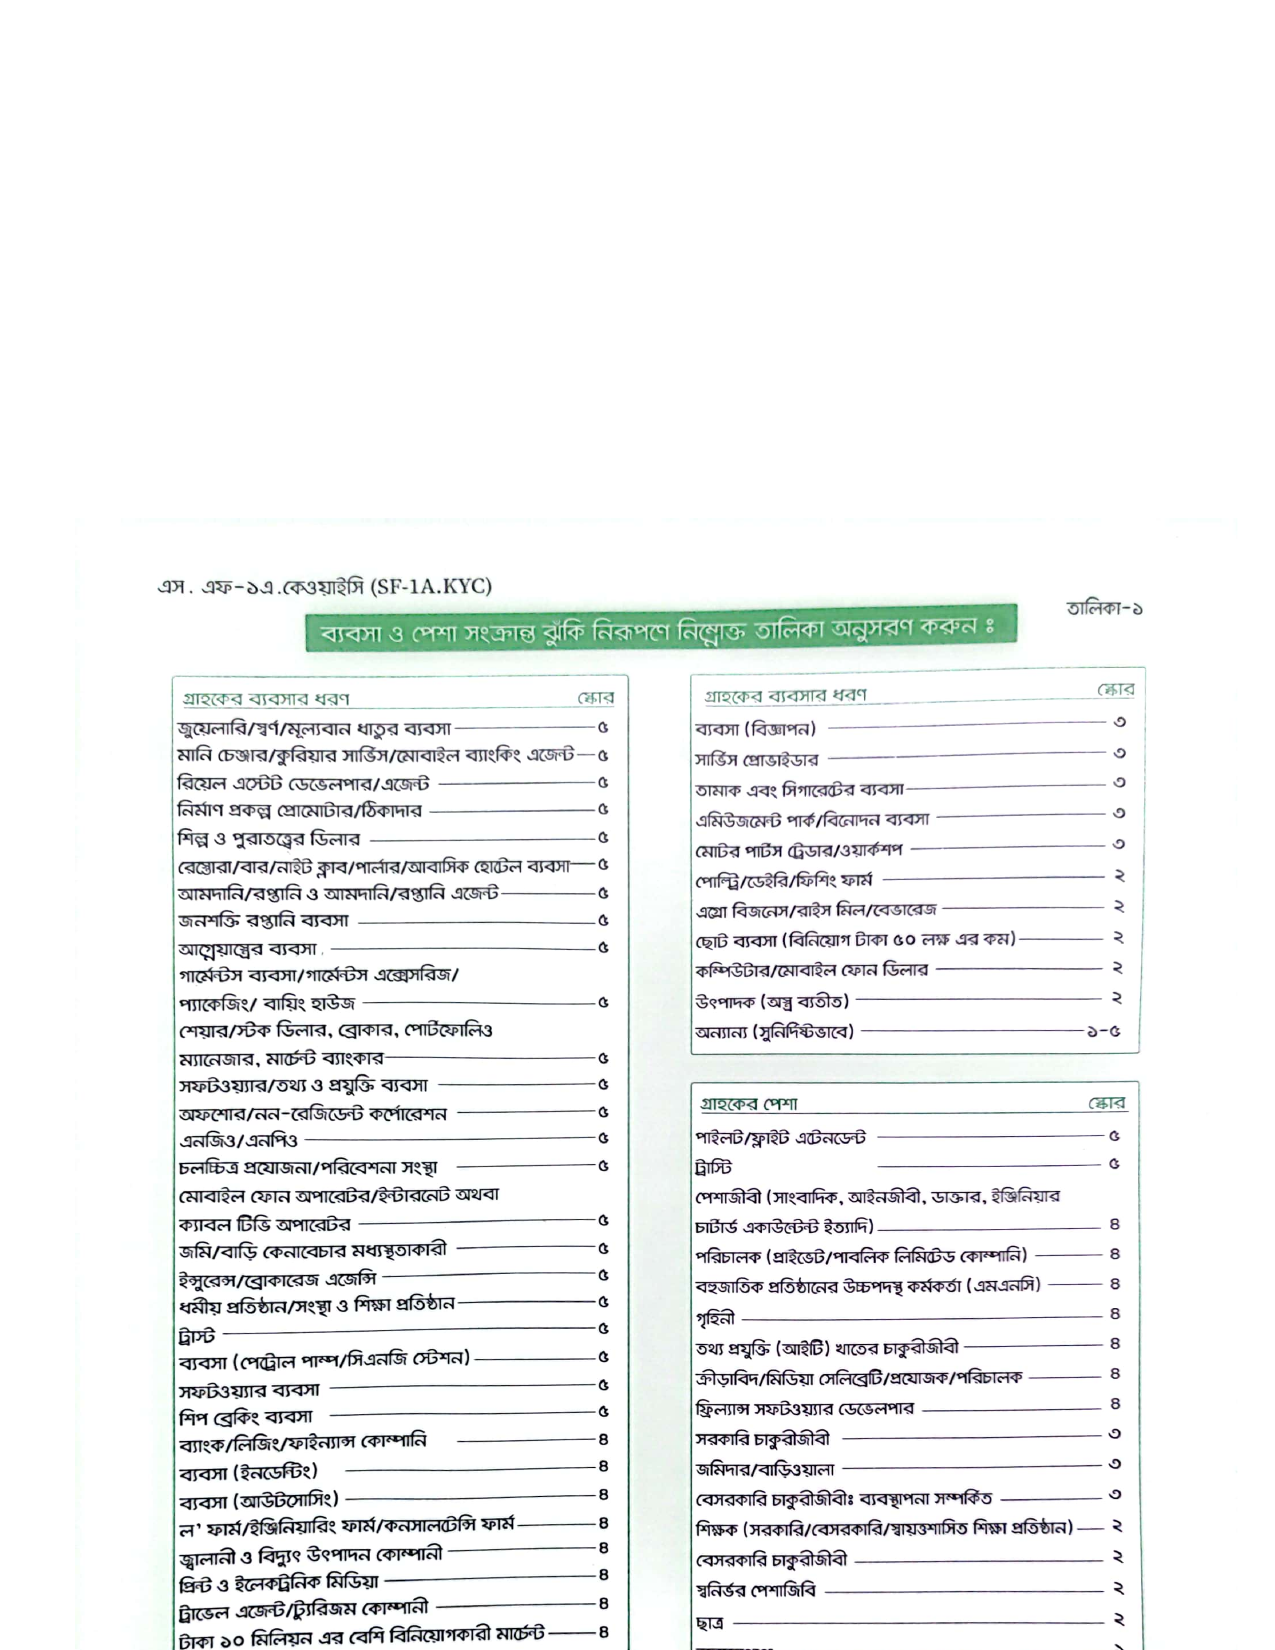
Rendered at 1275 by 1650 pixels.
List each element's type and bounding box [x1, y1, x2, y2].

picture [75, 518, 1238, 1650]
